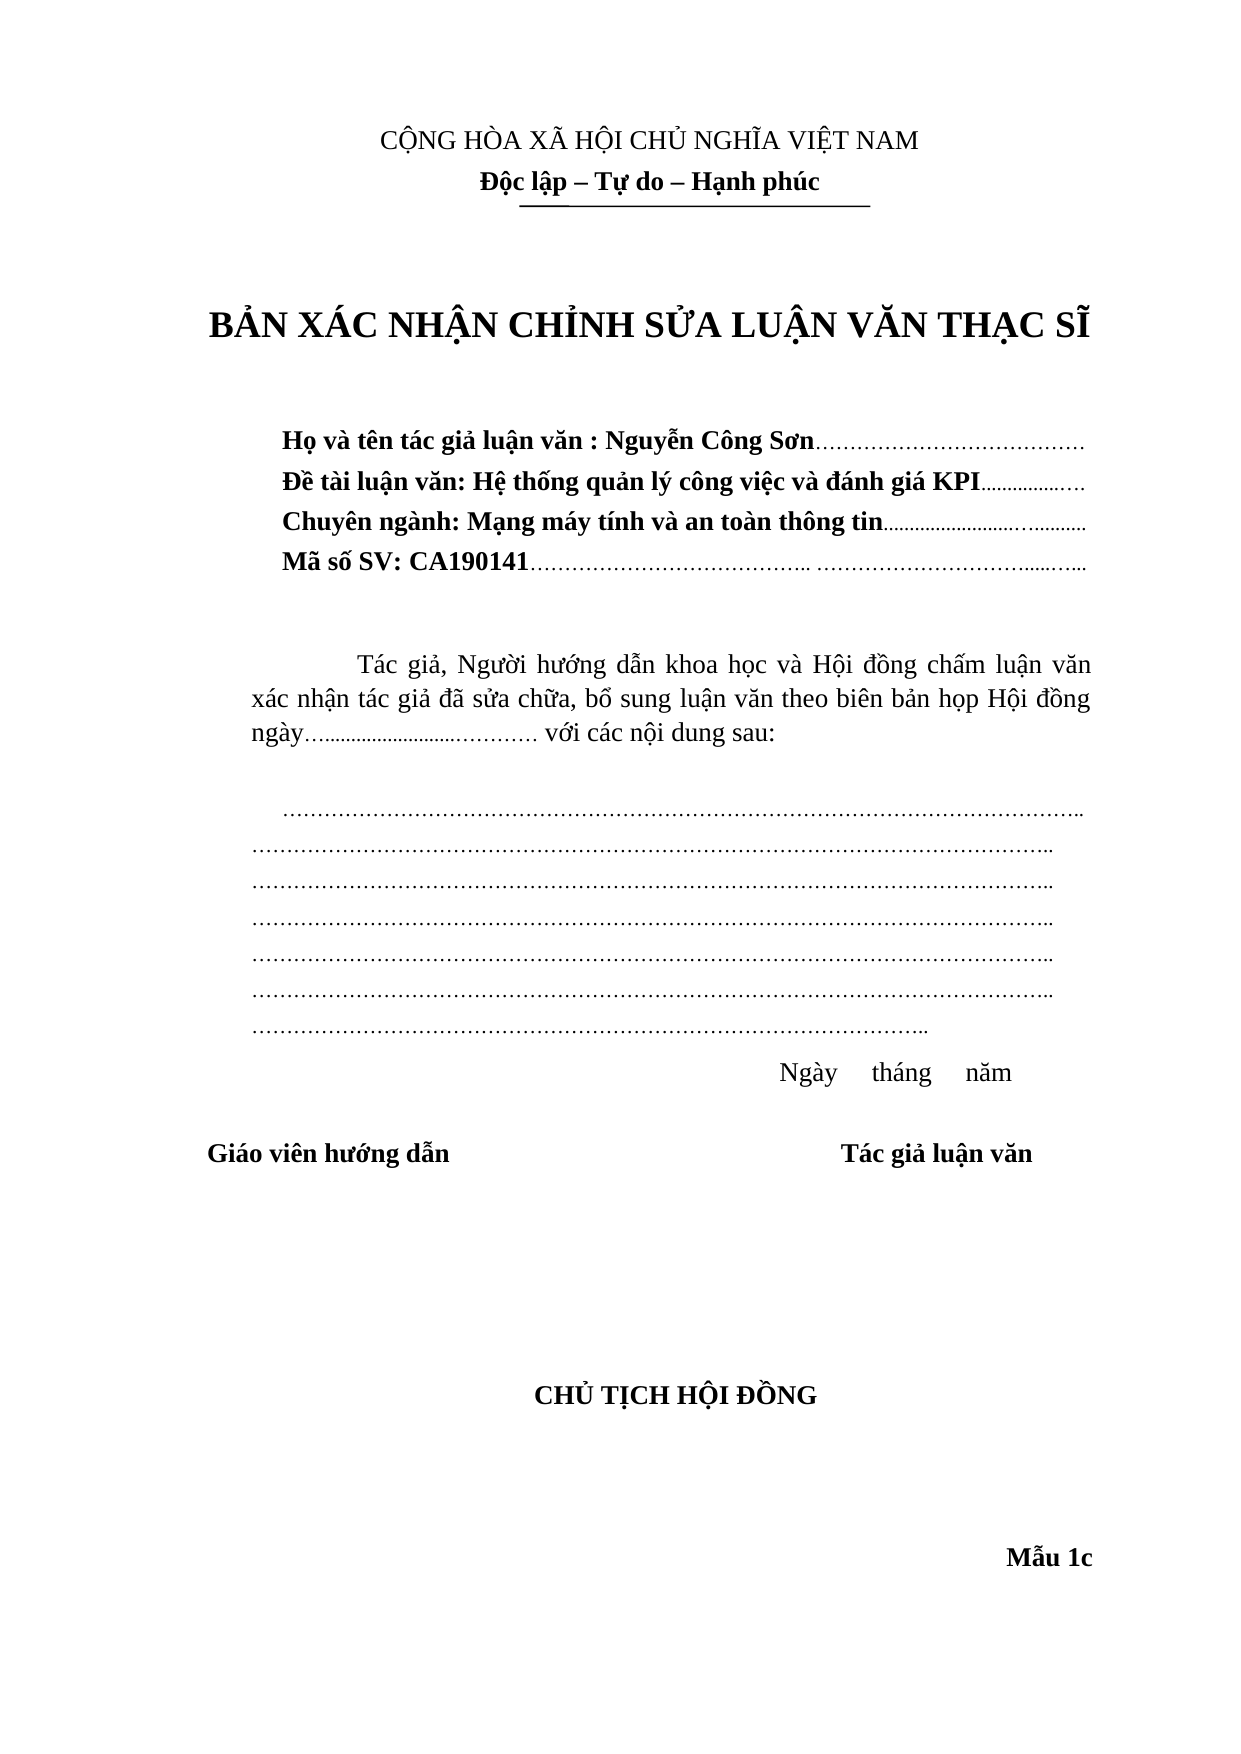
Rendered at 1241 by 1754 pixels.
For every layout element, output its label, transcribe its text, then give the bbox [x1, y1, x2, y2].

text Đề tài luận văn: Hệ thống quản lý công việc và đánh giá KPI...............…. [207, 464, 1092, 496]
text Chuyên ngành: Mạng máy tính và an toàn thông tin.........................….......... [207, 505, 1092, 536]
text Mã số SV: CA190141………………………………….. ………………………….....…... [207, 545, 1092, 577]
text Độc lập – Tự do – Hạnh phúc [207, 165, 1092, 196]
text Mẫu 1c [207, 1541, 1092, 1572]
text CỘNG HÒA XÃ HỘI CHỦ NGHĨA VIỆT [207, 124, 1092, 156]
text Họ và tên tác giả luận văn : Nguyễn Công Sơn………………………………… [207, 424, 1092, 455]
text Giáo viên hướng dẫn Tác giả luận văn [207, 1137, 1092, 1168]
text CHỦ TỊCH HỘI ĐỒNG [207, 1379, 1092, 1410]
text Ngày tháng năm [207, 1056, 1092, 1087]
text BẢN XÁC NHẬN CHỈNH SỬA LUẬN VĂN THẠC SĨ [207, 303, 1092, 346]
text ……………………………………………………………………………………………………..……………………………………………………………………………………………………..……………………………………………………………………………………………………..……………………………………………………………………………………………………..……………………………………………………………………………………………………..……………………………………………………………………………………………………..…………………………………………………………………………………….. [251, 797, 1092, 1038]
text Tác giả, Người hướng dẫn khoa học và Hội đồng chấm luận văn xác nhận tác giả đã sửa chữa, bổ sung luận văn theo biên bản họp Hội đồng ngày….........................………… với các nội dung sau: [251, 648, 1092, 748]
